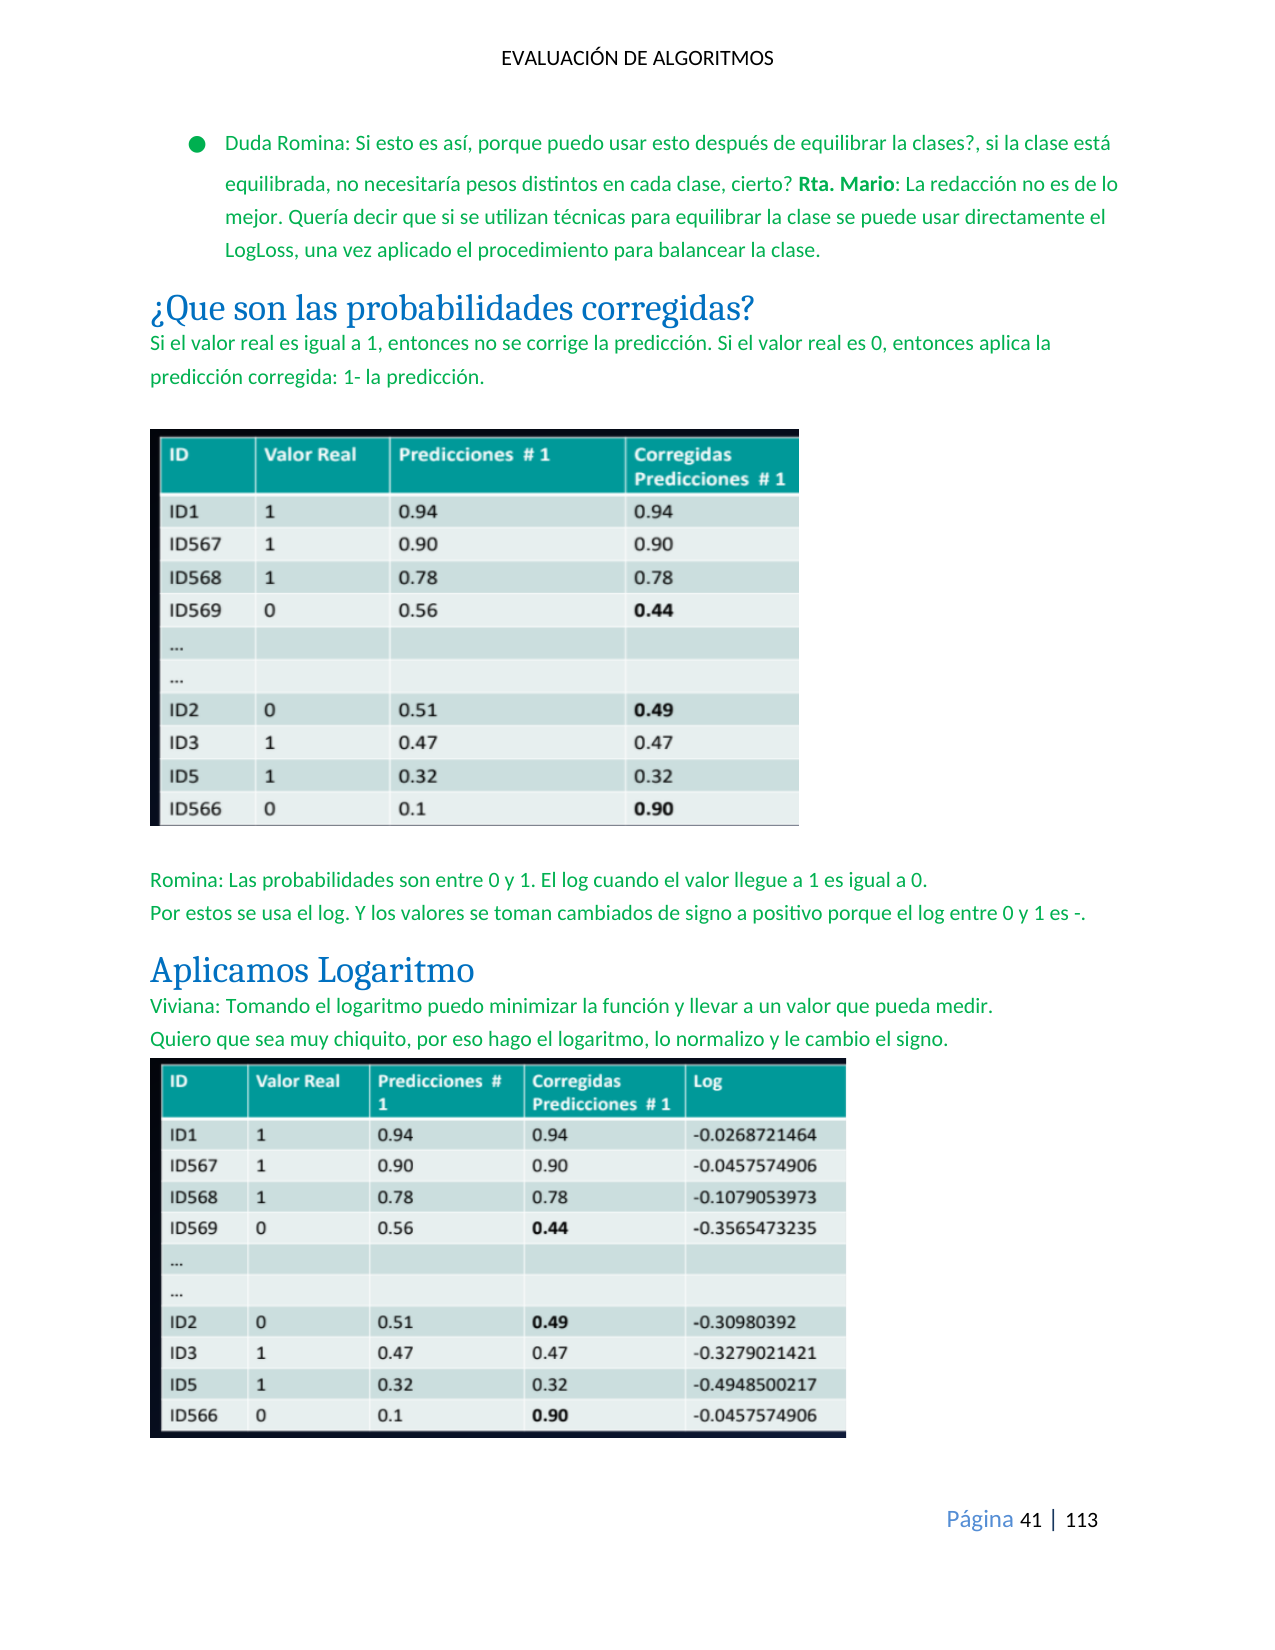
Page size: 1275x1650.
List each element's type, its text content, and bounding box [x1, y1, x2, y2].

picture [150, 429, 799, 826]
text Romina: Las probabilidades son entre 0 y 1. El log cuando el valor llegue a 1 es igual a 0. [150, 866, 1125, 892]
text Viviana: Tomando el logaritmo puedo minimizar la función y llevar a un valor que pueda medir. [150, 992, 1125, 1019]
picture [150, 1058, 847, 1438]
subtitle ¿Que son las probabilidades corregidas? [150, 286, 1125, 329]
text Quiero que sea muy chiquito, por eso hago el logaritmo, lo normalizo y le cambio el signo. [150, 1026, 1125, 1052]
text Por estos se usa el log. Y los valores se toman cambiados de signo a positivo porque el log entre 0 y 1 es -. [150, 899, 1125, 926]
subtitle Aplicamos Logaritmo [150, 949, 1125, 992]
list Duda Romina: Si esto es así, porque puedo usar esto después de equilibrar la clases?, si la clase está equilibrada, no necesitaría pesos distintos en cada clase, cierto? Rta. Mario: La redacción no es de lo mejor. Quería decir que si se utilizan técnicas para equilibrar la clase se puede usar directamente el LogLoss, una vez aplicado el procedimiento para balancear la clase. [187, 118, 1125, 263]
text Si el valor real es igual a 1, entonces no se corrige la predicción. Si el valor real es 0, entonces aplica la predicción corregida: 1- la predicción. [150, 329, 1125, 389]
